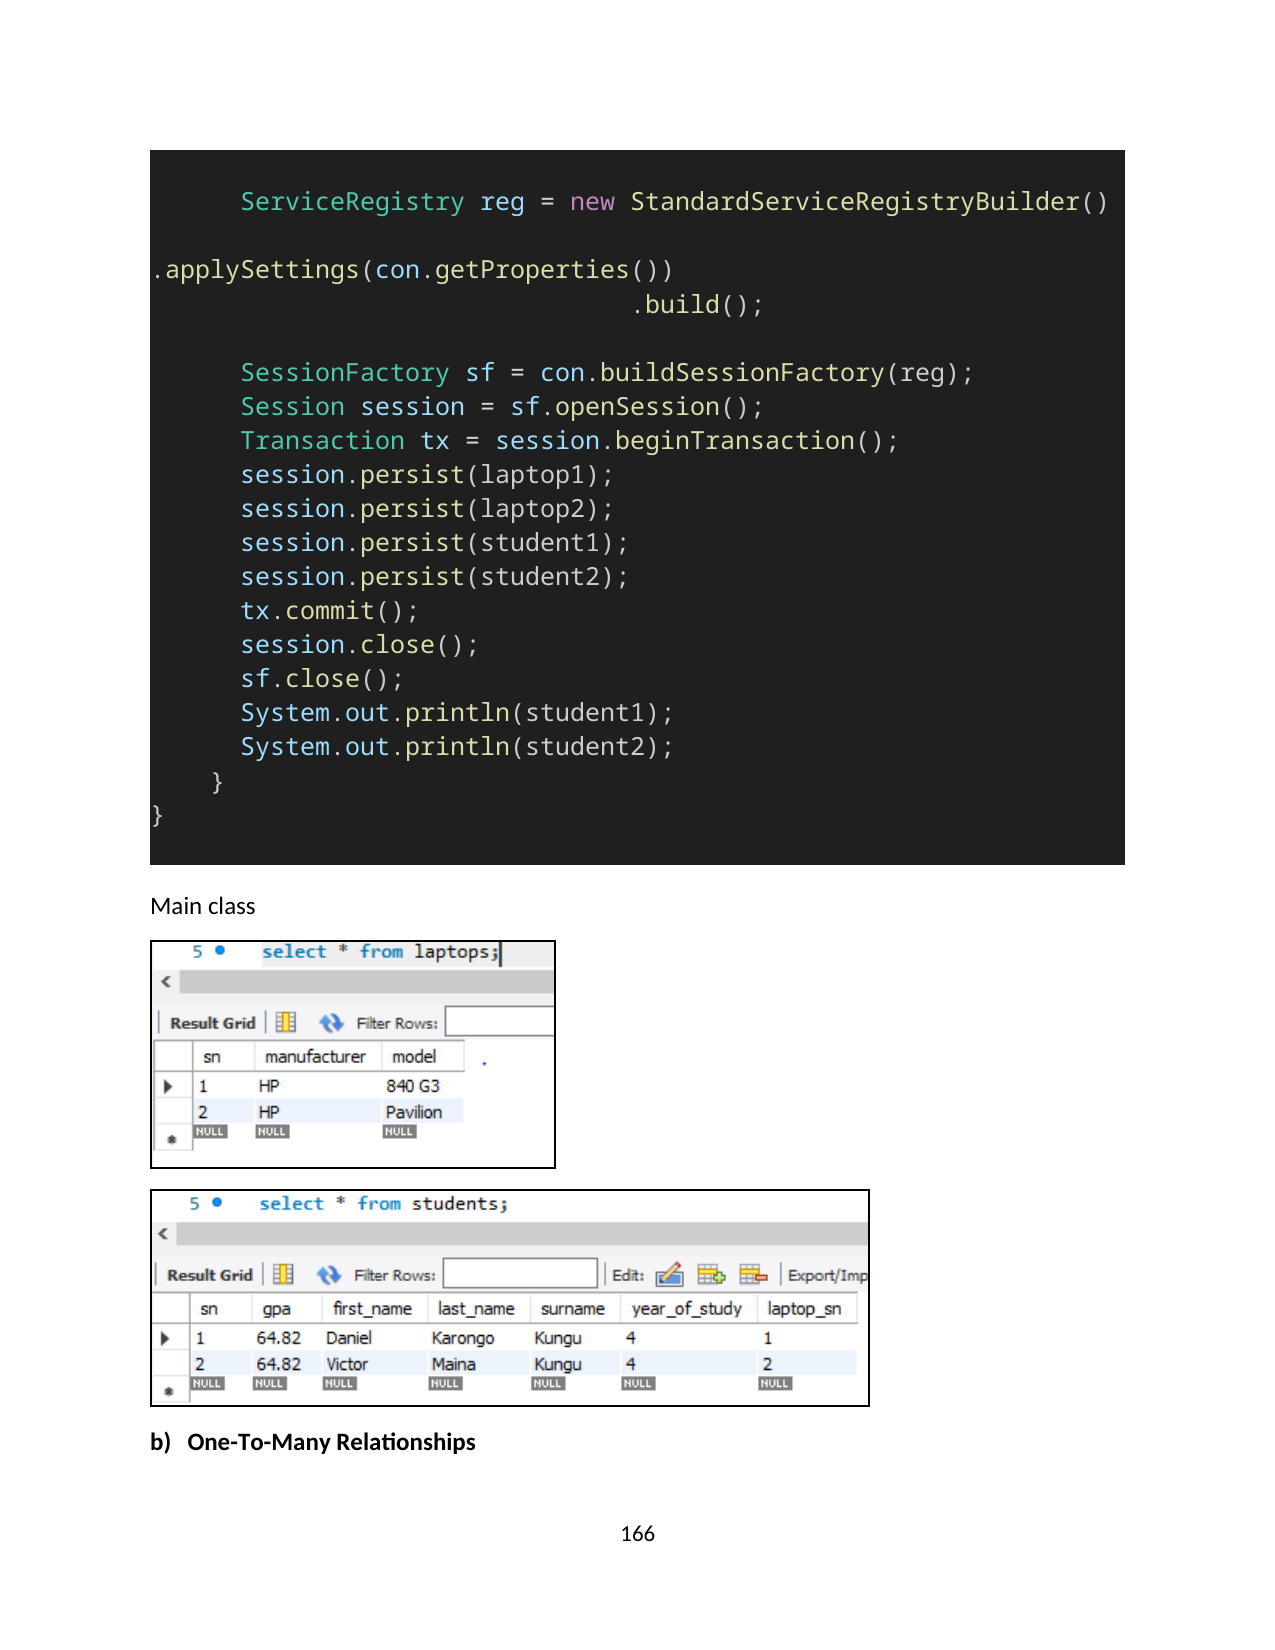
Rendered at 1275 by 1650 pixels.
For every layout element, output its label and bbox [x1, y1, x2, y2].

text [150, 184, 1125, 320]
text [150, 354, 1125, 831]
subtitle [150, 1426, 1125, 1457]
picture [152, 1191, 868, 1405]
picture [152, 942, 554, 1167]
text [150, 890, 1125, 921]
